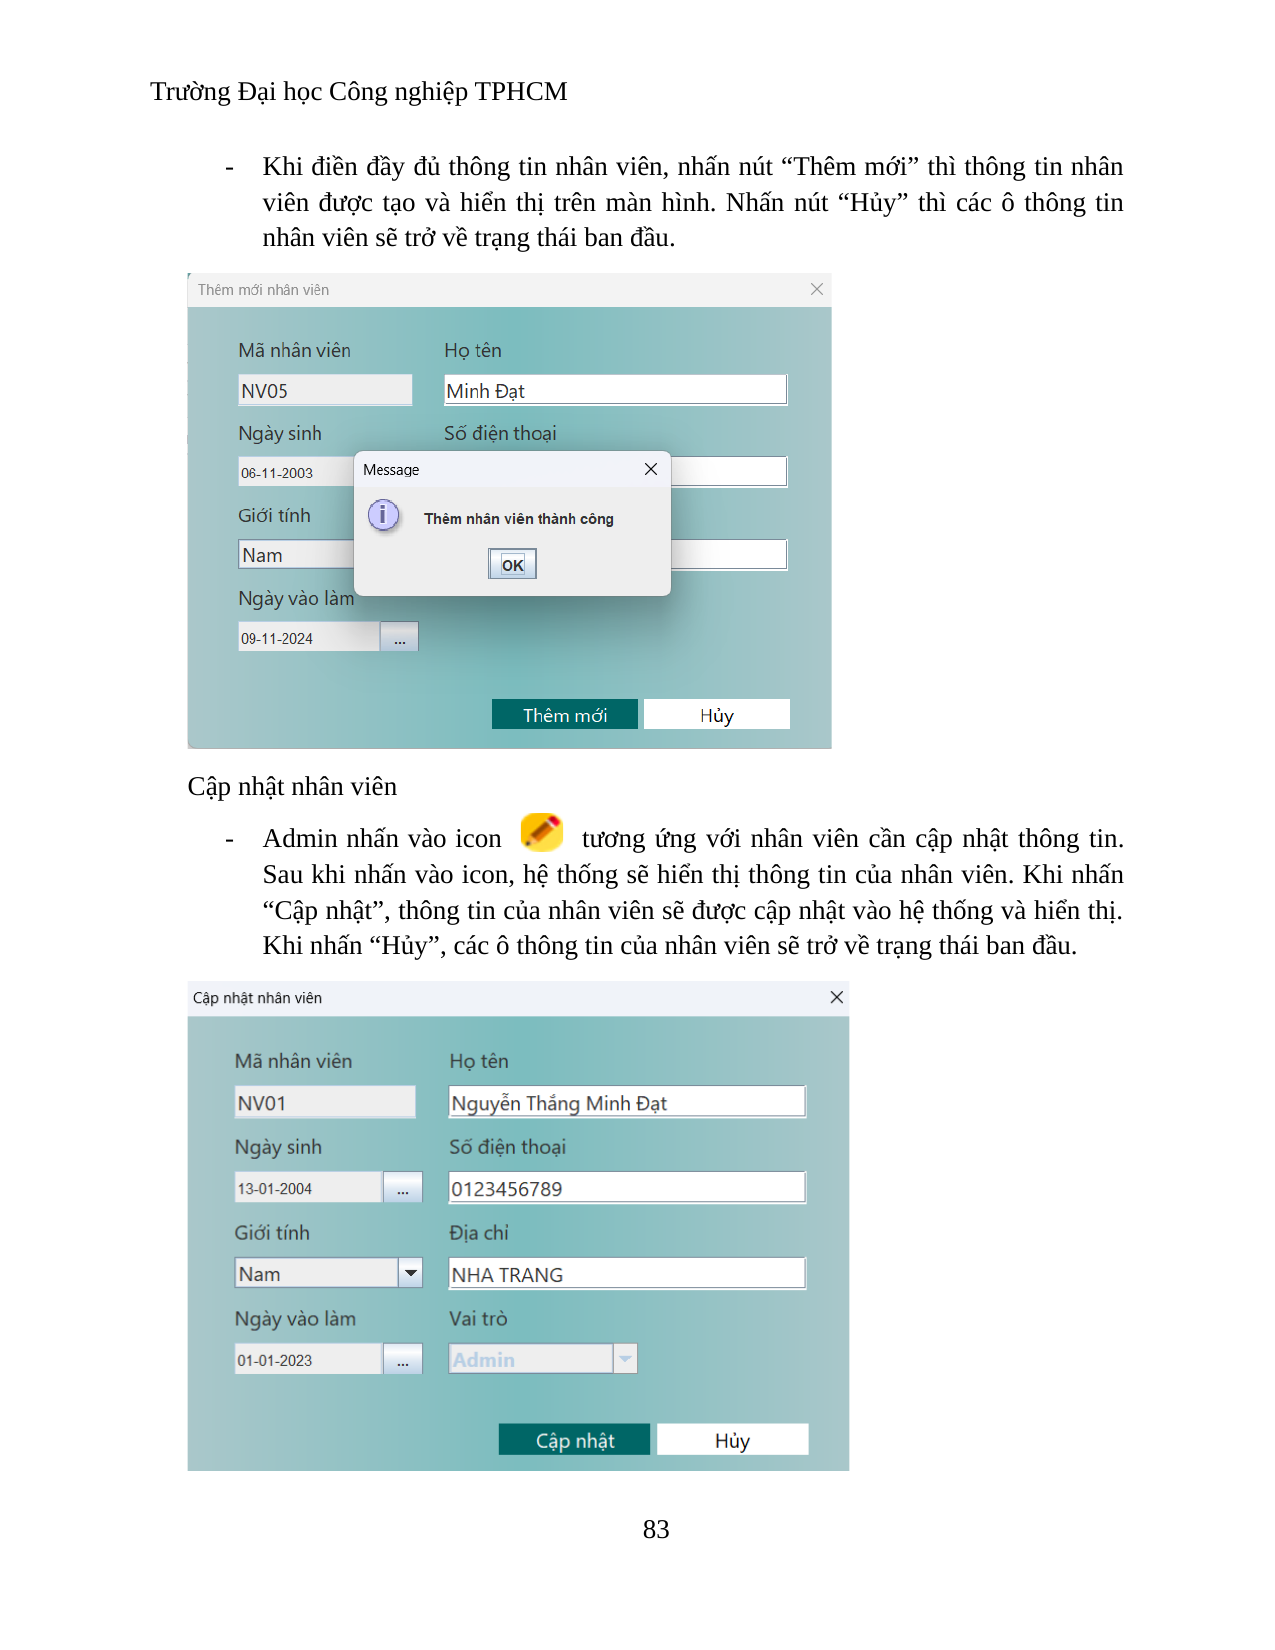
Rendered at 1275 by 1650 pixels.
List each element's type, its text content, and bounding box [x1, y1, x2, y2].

picture [519, 813, 563, 851]
list Khi điền đầy đủ thông tin nhân viên, nhấn nút “Thêm mới” thì thông tin nhân viên được tạo và hiển thị trên màn hình. Nhấn nút “Hủy” thì các ô thông tin nhân viên sẽ trở về trạng thái ban đầu. [225, 150, 1125, 253]
picture [187, 981, 850, 1471]
text Cập nhật nhân viên [187, 770, 1125, 801]
picture [187, 273, 832, 749]
list Admin nhấn vào icon tương ứng với nhân viên cần cập nhật thông tin. Sau khi nhấn vào icon, hệ thống sẽ hiển thị thông tin của nhân viên. Khi nhấn “Cập nhật”, thông tin của nhân viên sẽ được cập nhật vào hệ thống và hiển thị. Khi nhấn “Hủy”, các ô thông tin của nhân viên sẽ trở về trạng thái ban đầu. [225, 822, 1125, 961]
